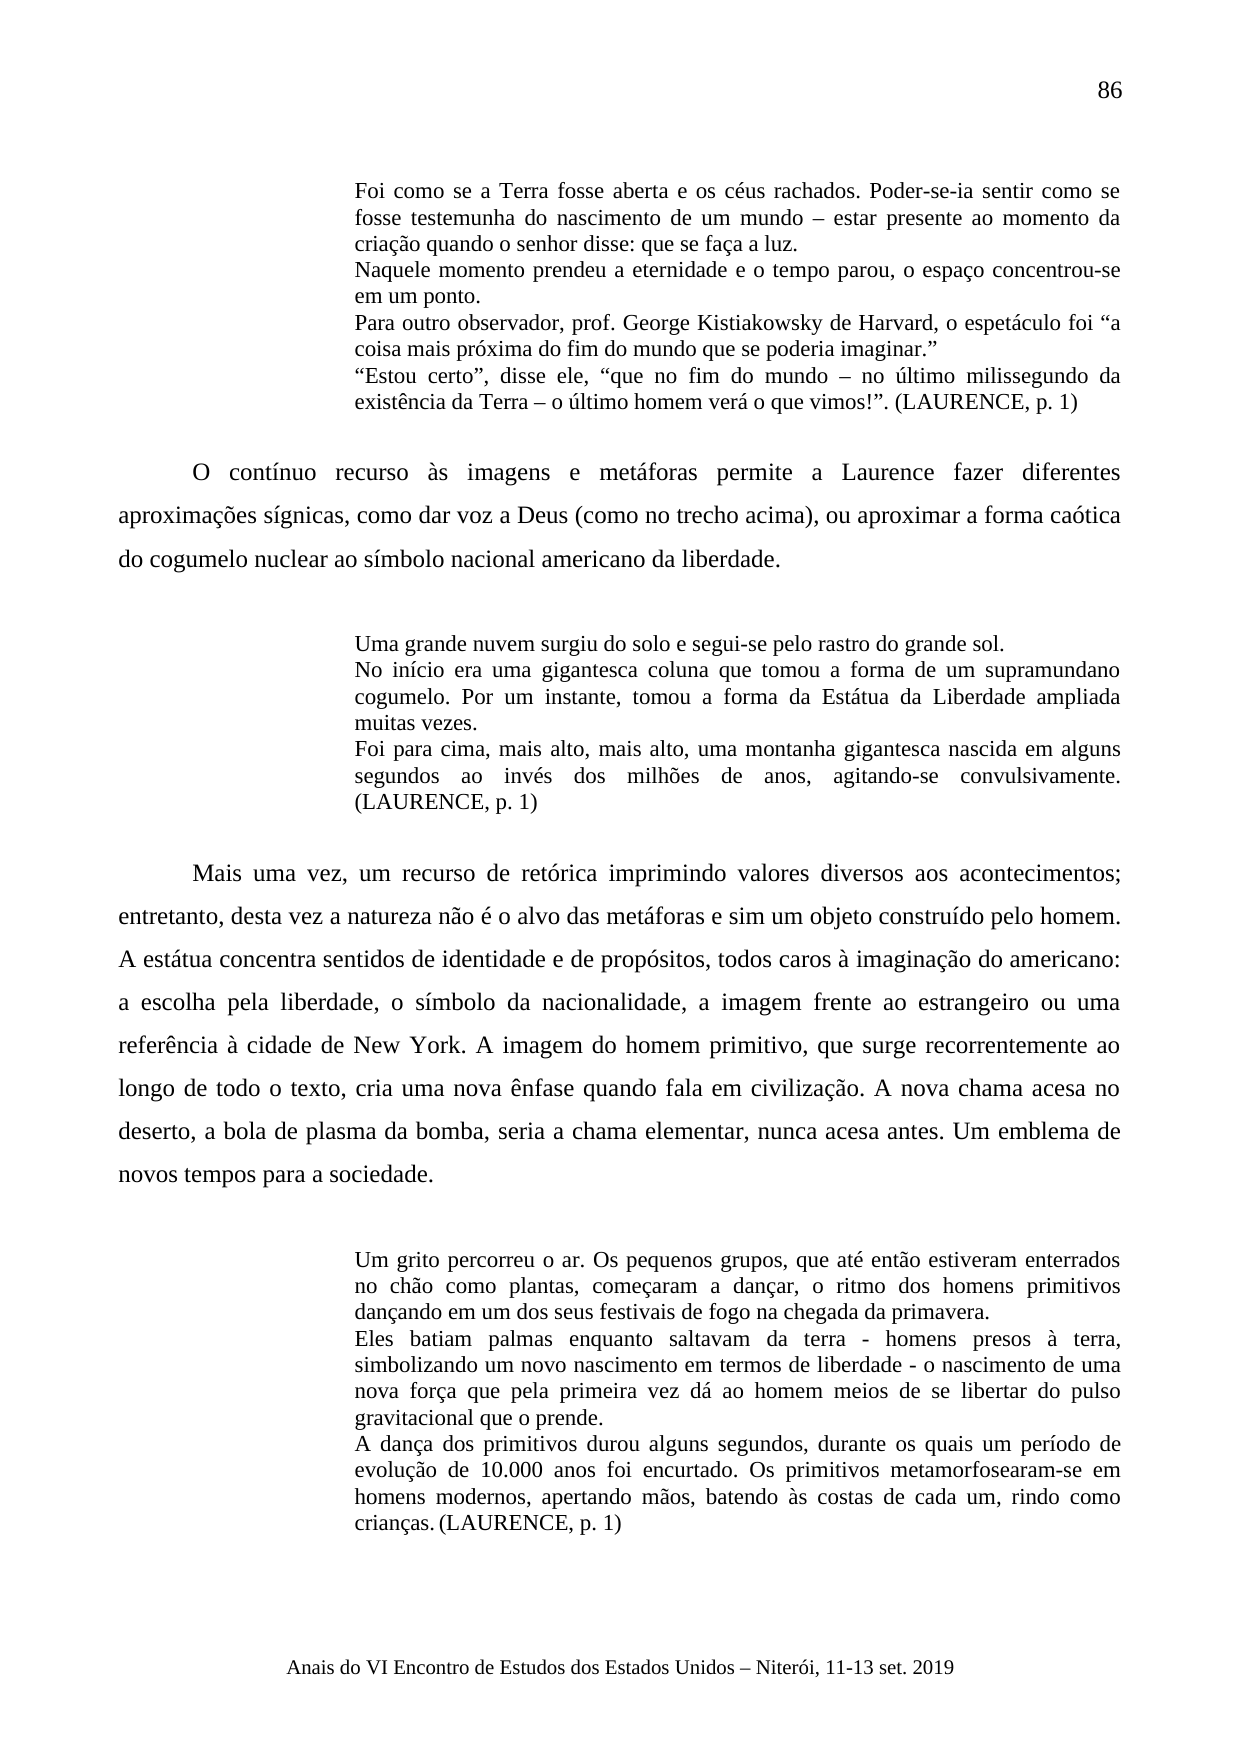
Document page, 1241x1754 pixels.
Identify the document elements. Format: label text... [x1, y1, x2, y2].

text “Estou certo”, disse ele, “que no fim do mundo – no último milissegundo da existência da Terra – o último homem verá o que vimos!”. (LAURENCE, p. 1) [354, 362, 1122, 414]
text Para outro observador, prof. George Kistiakowsky de Harvard, o espetáculo foi “a coisa mais próxima do fim do mundo que se poderia imaginar.” [354, 309, 1122, 362]
text Uma grande nuvem surgiu do solo e segui-se pelo rastro do grande sol. [354, 630, 1122, 656]
text O contínuo recurso às imagens e metáforas permite a Laurence fazer diferentes aproximações sígnicas, como dar voz a Deus (como no trecho acima), ou aproximar a forma caótica do cogumelo nuclear ao símbolo nacional americano da liberdade. [118, 457, 1122, 572]
text Foi para cima, mais alto, mais alto, uma montanha gigantesca nascida em alguns segundos ao invés dos milhões de anos, agitando-se convulsivamente. (LAURENCE, p. 1) [354, 735, 1122, 814]
text Foi como se a Terra fosse aberta e os céus rachados. Poder-se-ia sentir como se fosse testemunha do nascimento de um mundo – estar presente ao momento da criação quando o senhor disse: que se faça a luz. [354, 177, 1122, 256]
text Naquele momento prendeu a eternidade e o tempo parou, o espaço concentrou-se em um ponto. [354, 256, 1122, 309]
text Eles batiam palmas enquanto saltavam da terra - homens presos à terra, simbolizando um novo nascimento em termos de liberdade - o nascimento de uma nova força que pela primeira vez dá ao homem meios de se libertar do pulso gravitacional que o prende. [354, 1325, 1122, 1430]
text No início era uma gigantesca coluna que tomou a forma de um supramundano cogumelo. Por um instante, tomou a forma da Estátua da Liberdade ampliada muitas vezes. [354, 656, 1122, 735]
text Mais uma vez, um recurso de retórica imprimindo valores diversos aos acontecimentos; entretanto, desta vez a natureza não é o alvo das metáforas e sim um objeto construído pelo homem. A estátua concentra sentidos de identidade e de propósitos, todos caros à imaginação do americano: a escolha pela liberdade, o símbolo da nacionalidade, a imagem frente ao estrangeiro ou uma referência à cidade de New York. A imagem do homem primitivo, que surge recorrentemente ao longo de todo o texto, cria uma nova ênfase quando fala em civilização. A nova chama acesa no deserto, a bola de plasma da bomba, seria a chama elementar, nunca acesa antes. Um emblema de novos tempos para a sociedade. [118, 858, 1122, 1188]
text A dança dos primitivos durou alguns segundos, durante os quais um período de evolução de 10.000 anos foi encurtado. Os primitivos metamorfosearam-se em homens modernos, apertando mãos, batendo às costas de cada um, rindo como crianças. (LAURENCE, p. 1) [354, 1430, 1122, 1536]
text Um grito percorreu o ar. Os pequenos grupos, que até então estiveram enterrados no chão como plantas, começaram a dançar, o ritmo dos homens primitivos dançando em um dos seus festivais de fogo na chegada da primavera. [354, 1246, 1122, 1325]
